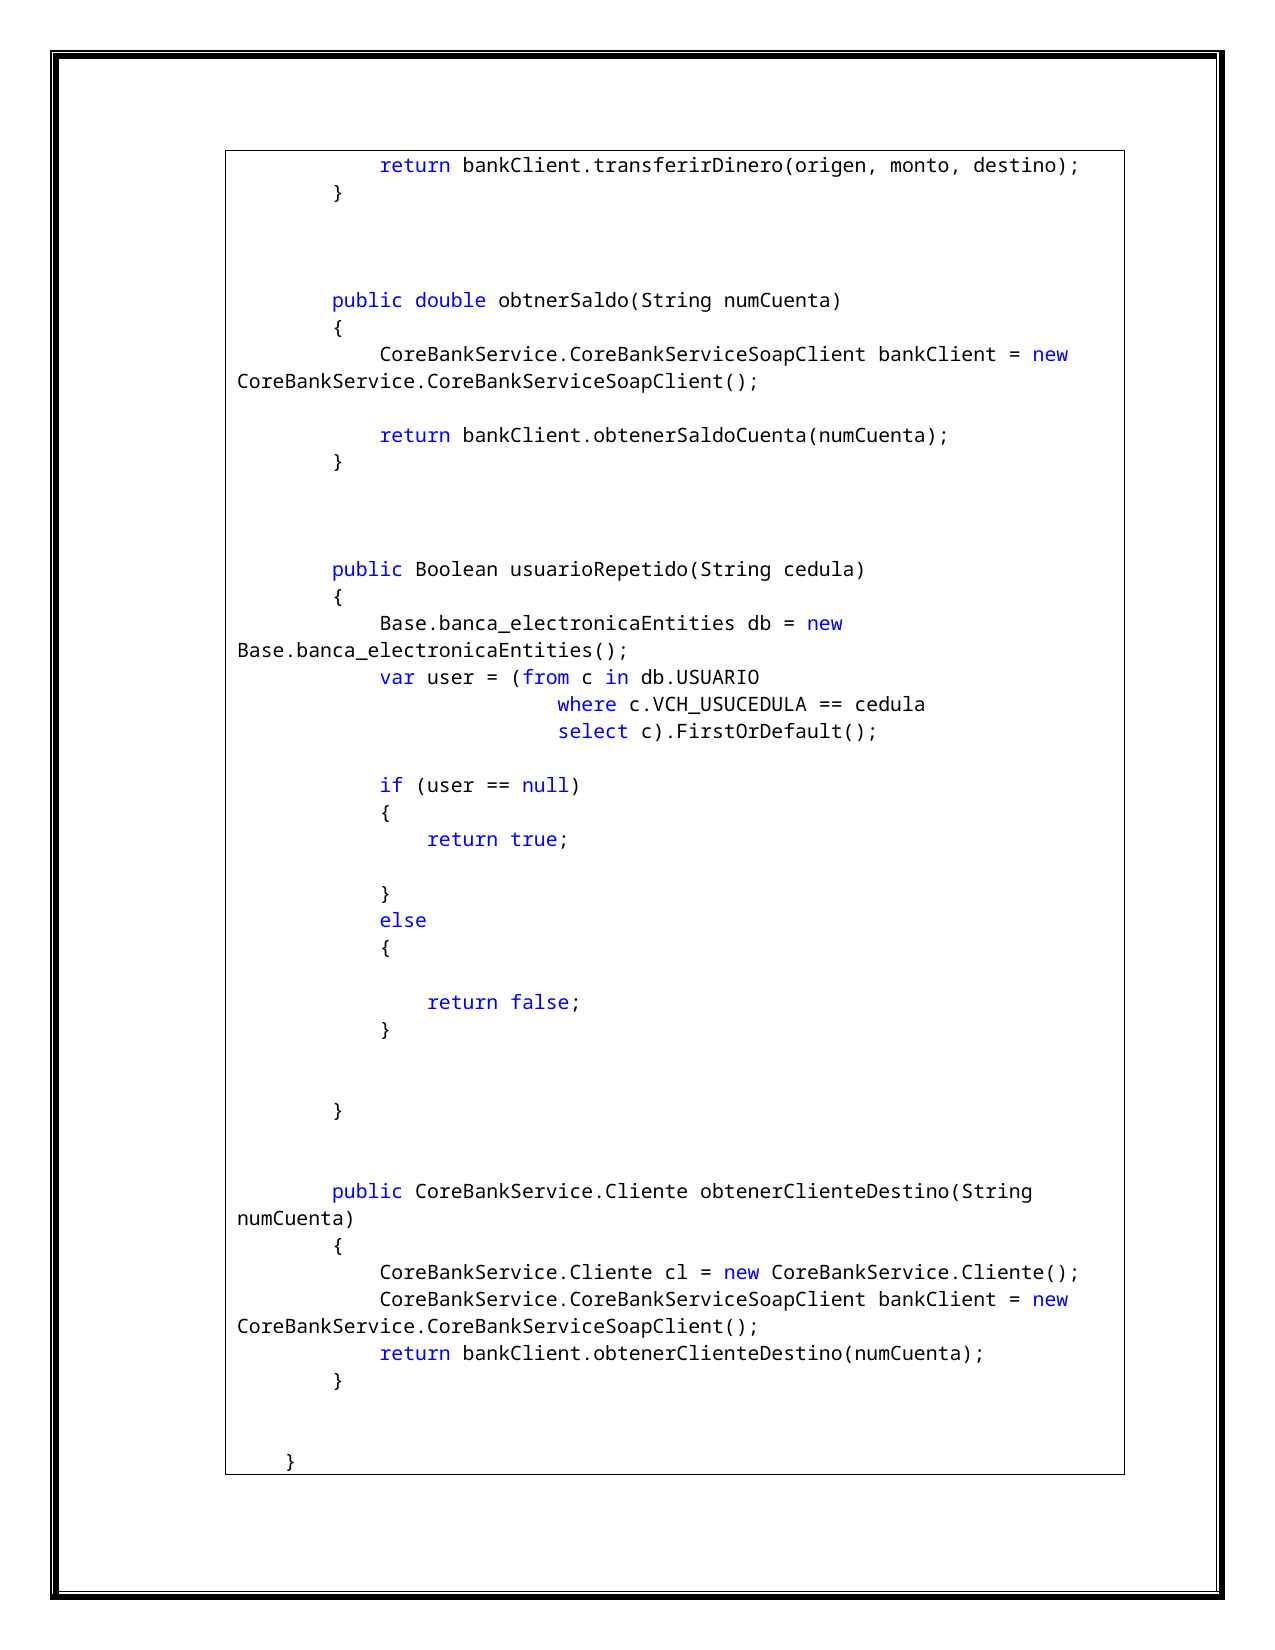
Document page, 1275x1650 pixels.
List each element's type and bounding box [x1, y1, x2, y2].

table_header [226, 151, 1124, 1474]
